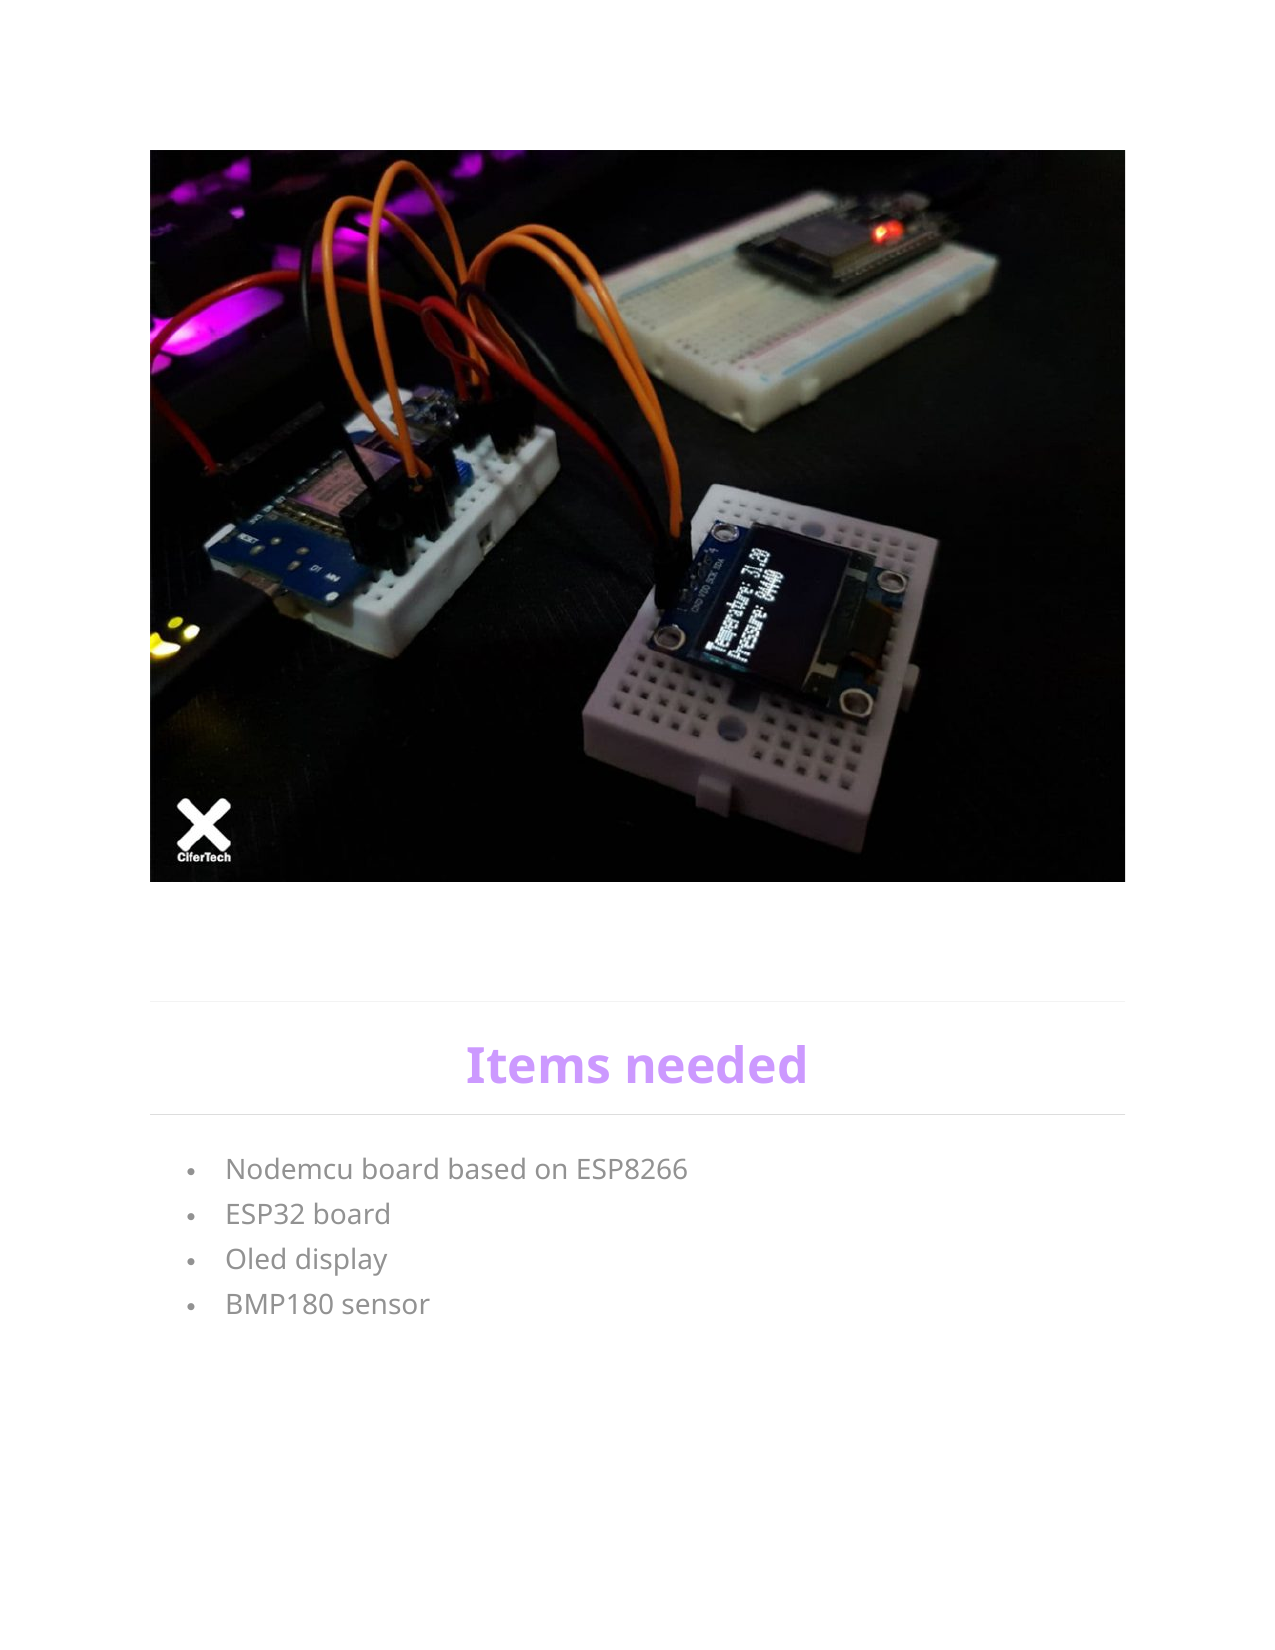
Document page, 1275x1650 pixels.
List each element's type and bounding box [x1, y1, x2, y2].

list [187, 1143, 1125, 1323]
picture [150, 150, 1125, 882]
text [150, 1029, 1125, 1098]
